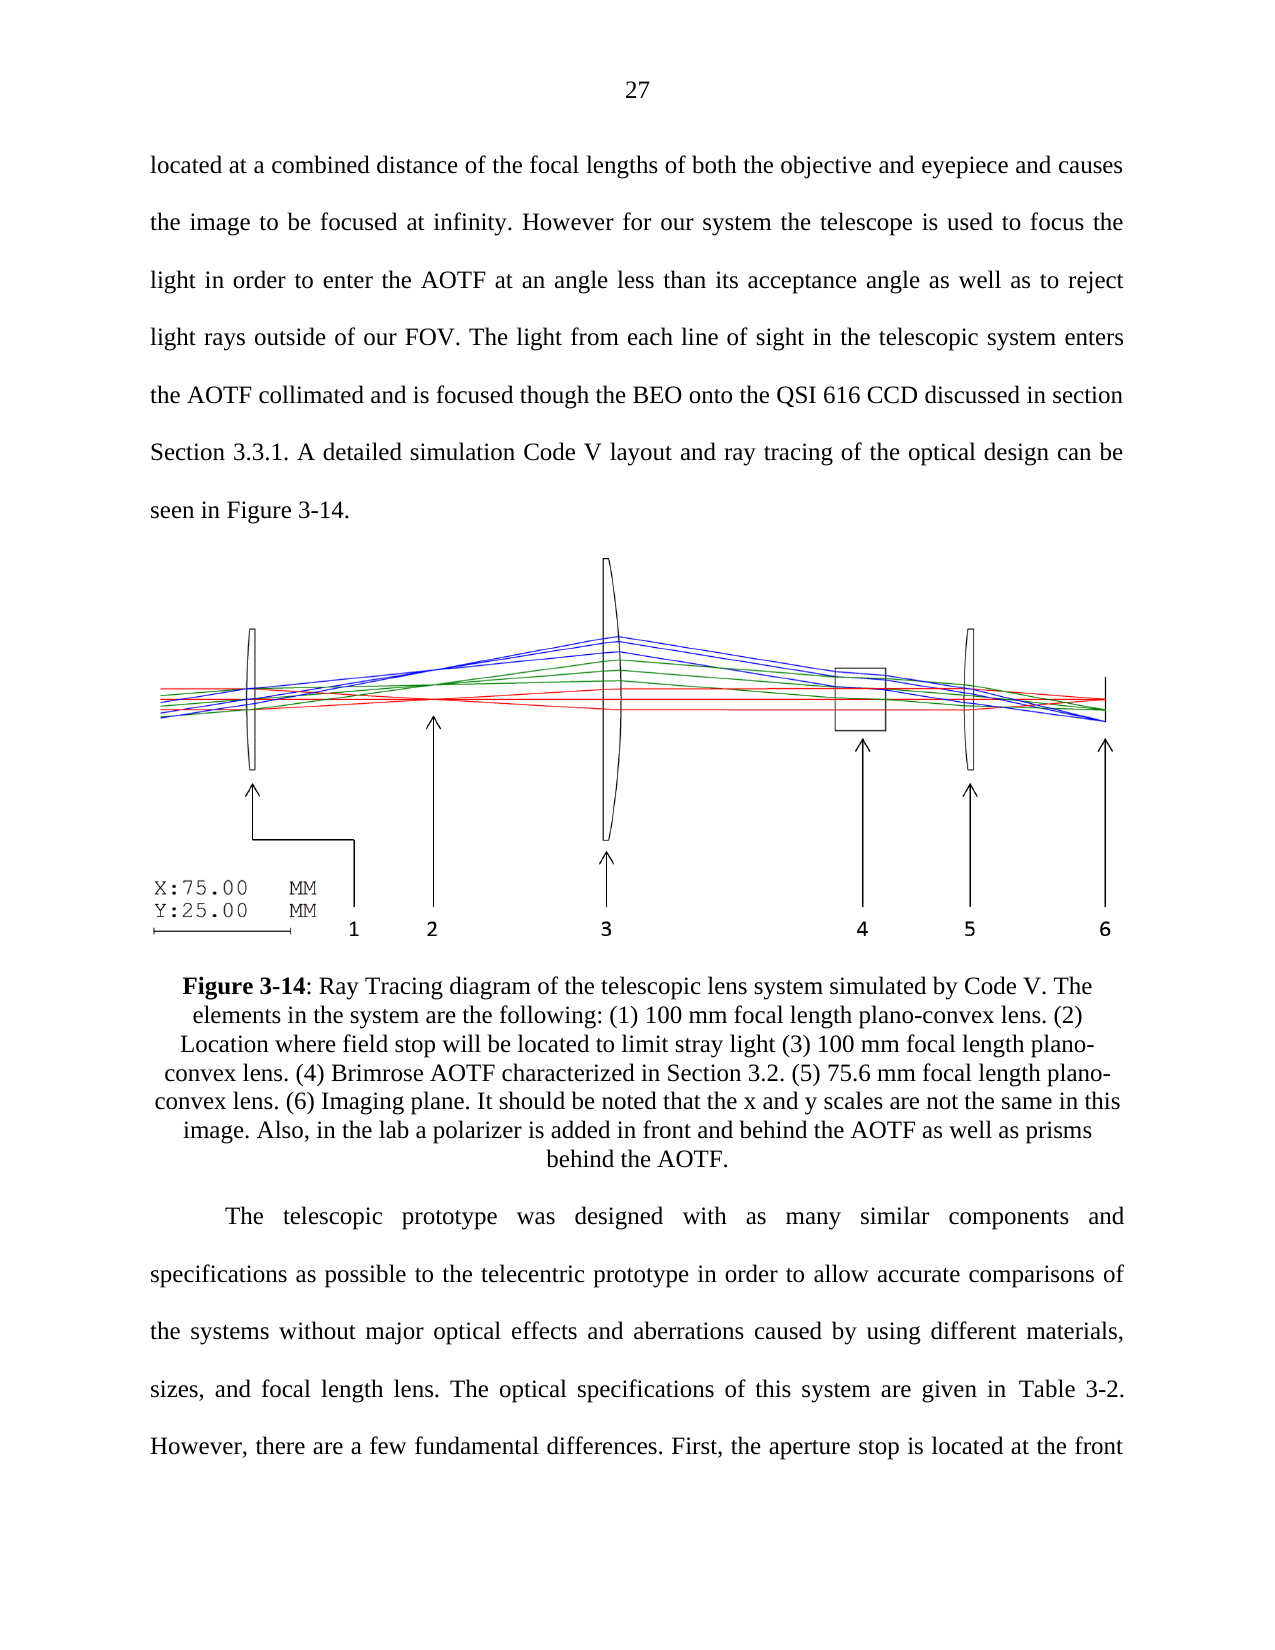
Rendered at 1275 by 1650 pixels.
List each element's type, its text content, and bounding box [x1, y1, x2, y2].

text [150, 1201, 1125, 1460]
text Figure 3-14: Ray Tracing diagram of the telescopic lens system simulated by Code V. The elements in the system are the following: (1) 100 mm focal length plano-convex lens. (2) Location where field stop will be located to limit stray light (3) 100 mm focal length plano-convex lens. (4) Brimrose AOTF characterized in Section 3.2. (5) 75.6 mm focal length plano-convex lens. (6) Imaging plane. It should be noted that the x and y scales are not the same in this image. Also, in the lab a polarizer is added in front and behind the AOTF as well as prisms behind the AOTF. [150, 971, 1125, 1173]
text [150, 150, 1125, 524]
